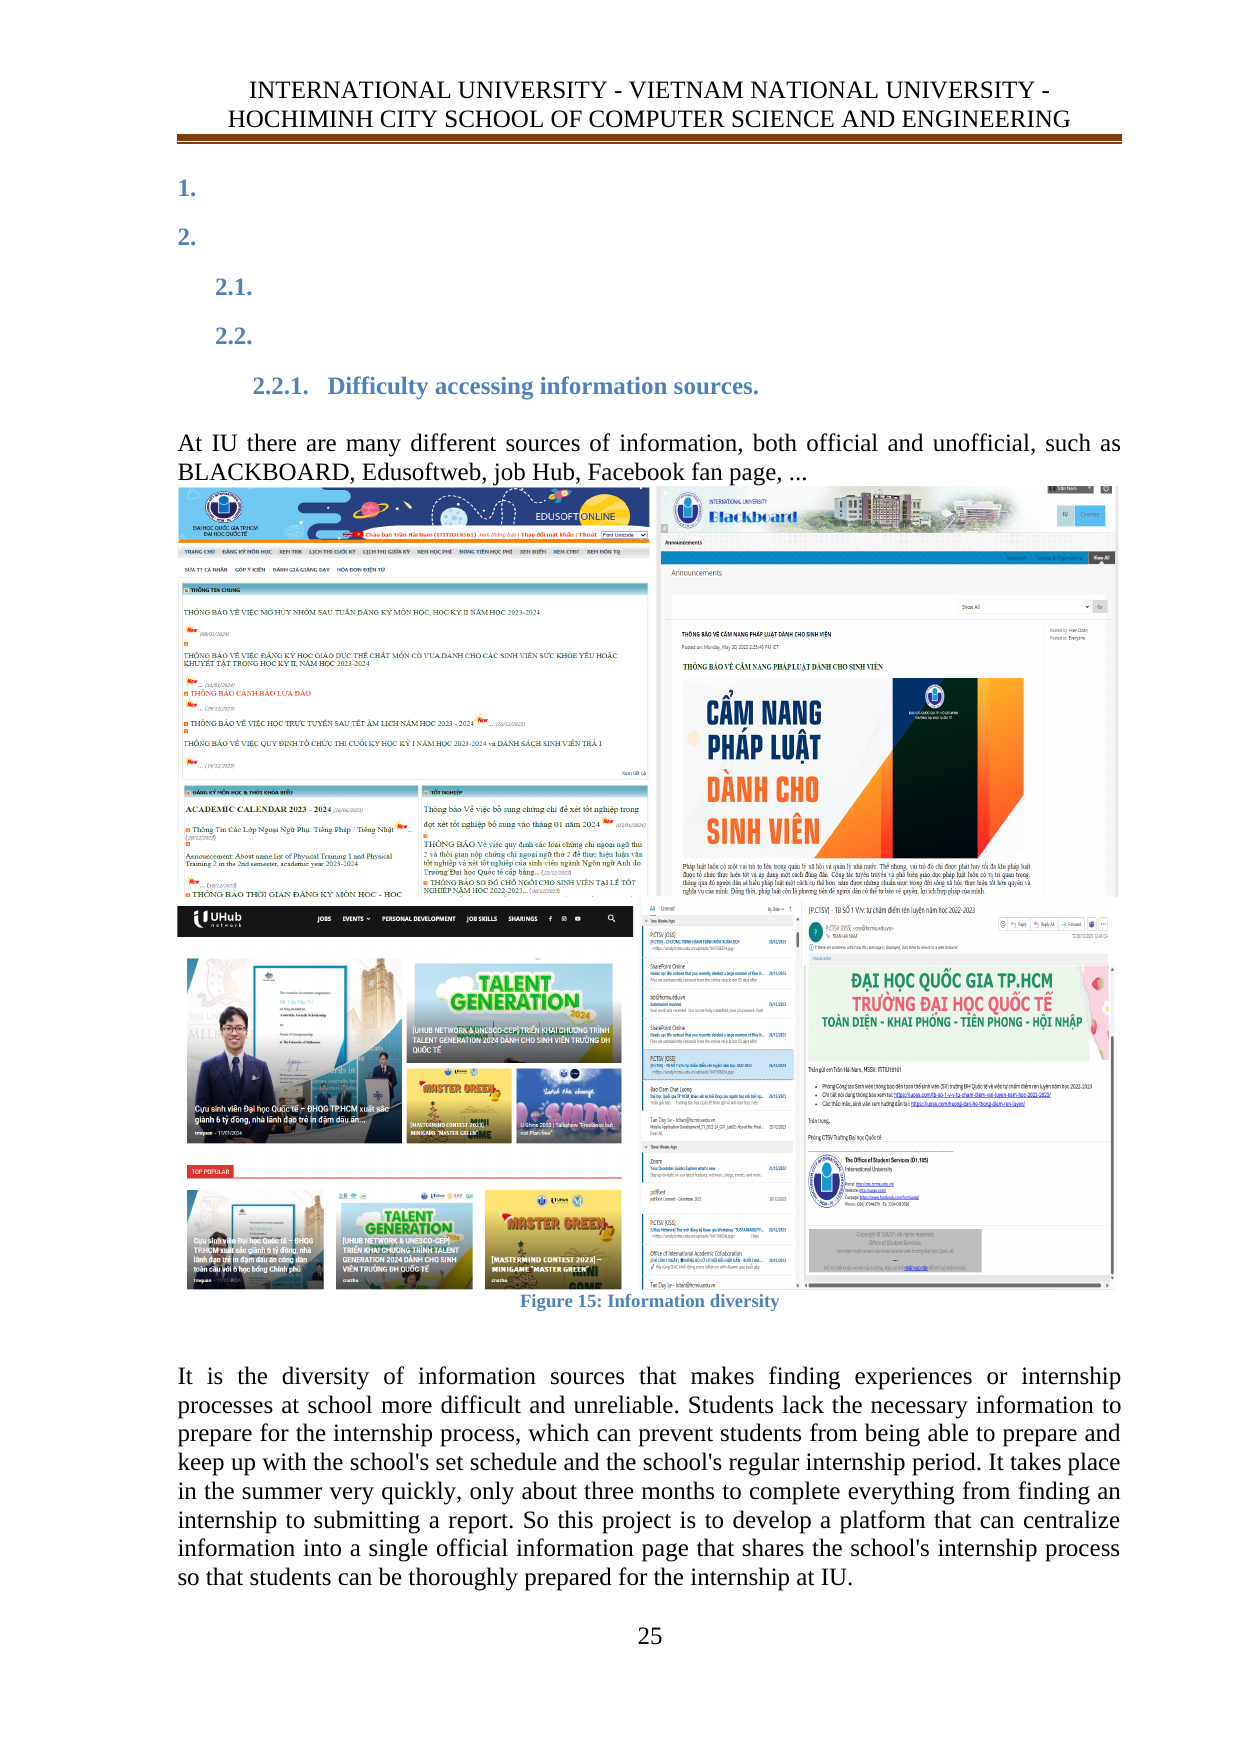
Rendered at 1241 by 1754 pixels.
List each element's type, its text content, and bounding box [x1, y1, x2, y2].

picture [177, 486, 1119, 1290]
picture [177, 906, 634, 1290]
text At IU there are many different sources of information, both official and unofficial, such as BLACKBOARD, Edusoftweb, job Hub, Facebook fan page, ... [177, 428, 1122, 486]
subtitle Difficulty accessing information sources. [252, 371, 1122, 400]
text It is the diversity of information sources that makes finding experiences or internship processes at school more difficult and unreliable. Students lack the necessary information to prepare for the internship process, which can prevent students from being able to prepare and keep up with the school's set schedule and the school's regular internship period. It takes place in the summer very quickly, only about three months to complete everything from finding an internship to submitting a report. So this project is to develop a platform that can centralize information into a single official information page that shares the school's internship process so that students can be thoroughly prepared for the internship at IU. [177, 1361, 1122, 1591]
